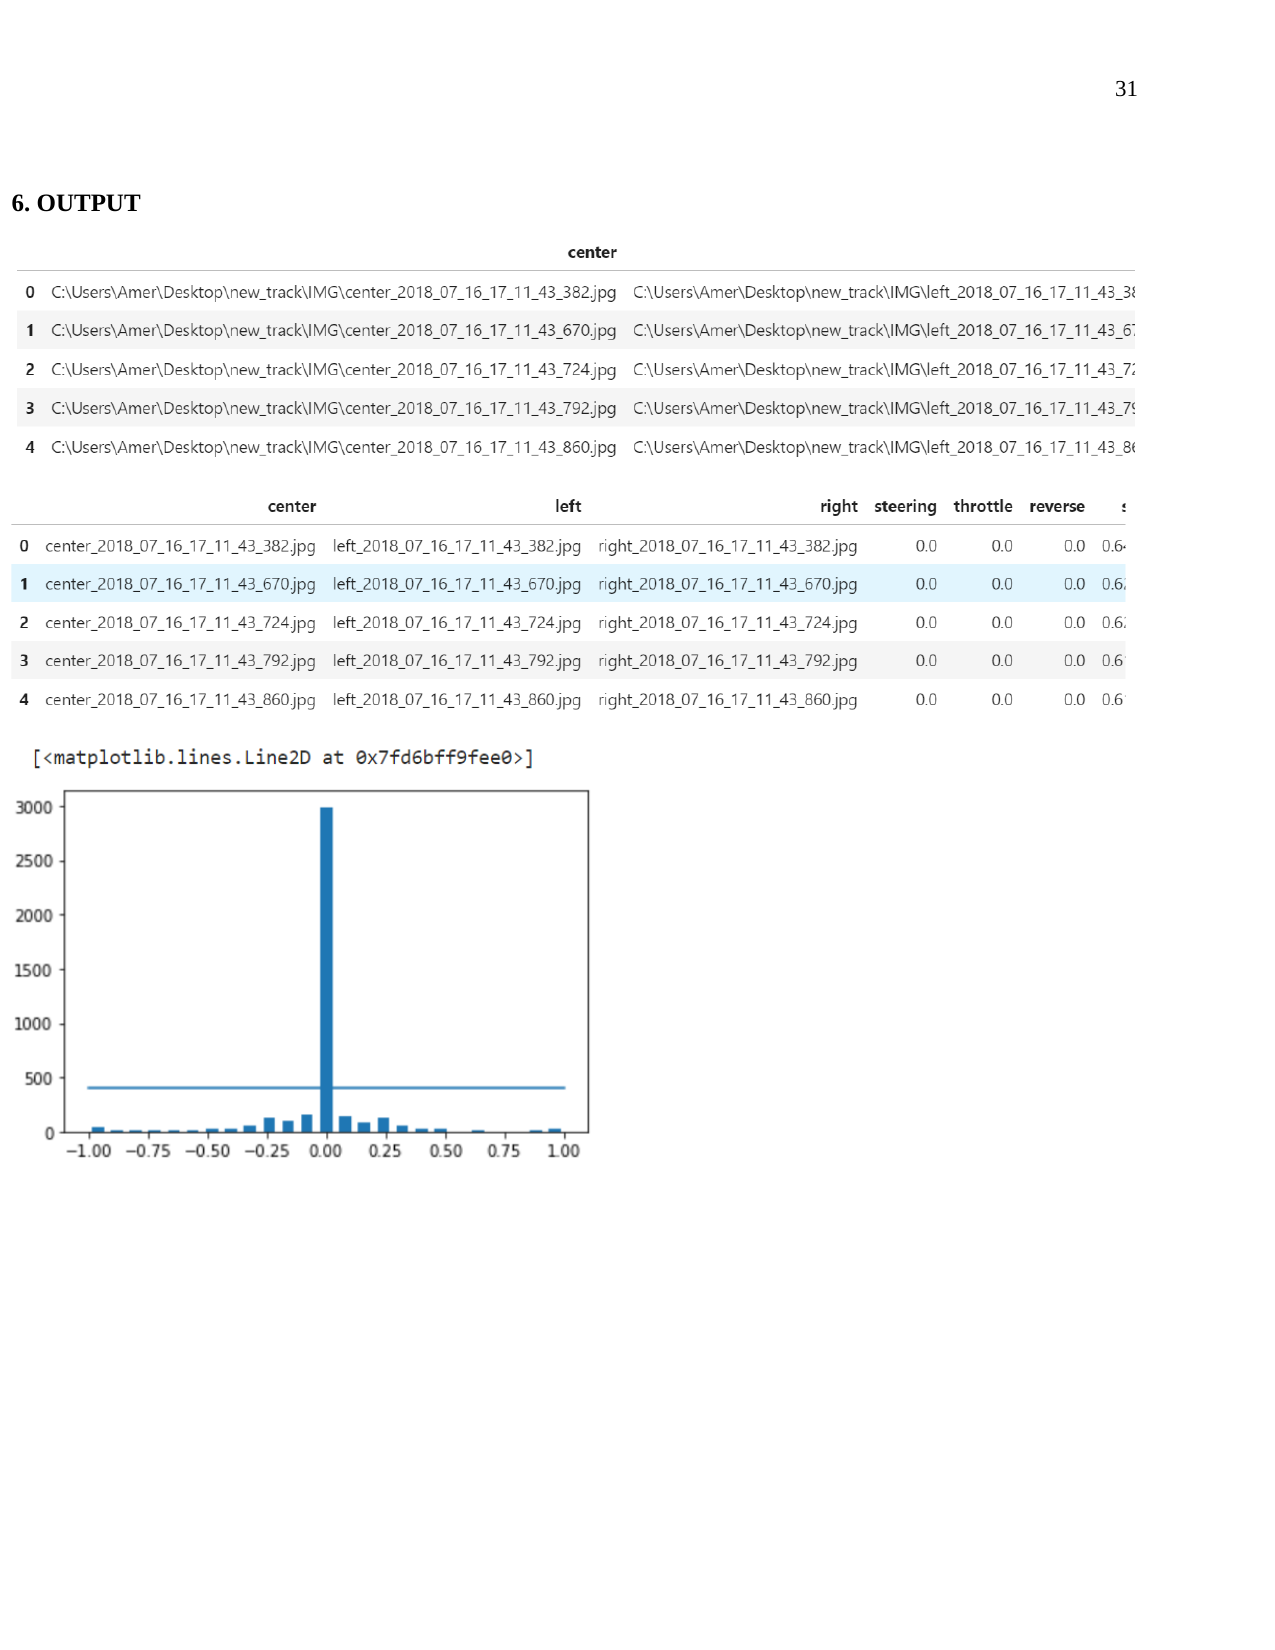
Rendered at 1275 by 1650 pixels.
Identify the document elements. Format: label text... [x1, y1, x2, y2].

picture [11, 491, 1136, 715]
text 6. OUTPUT [11, 188, 1113, 217]
picture [11, 242, 1136, 467]
picture [11, 739, 635, 1160]
